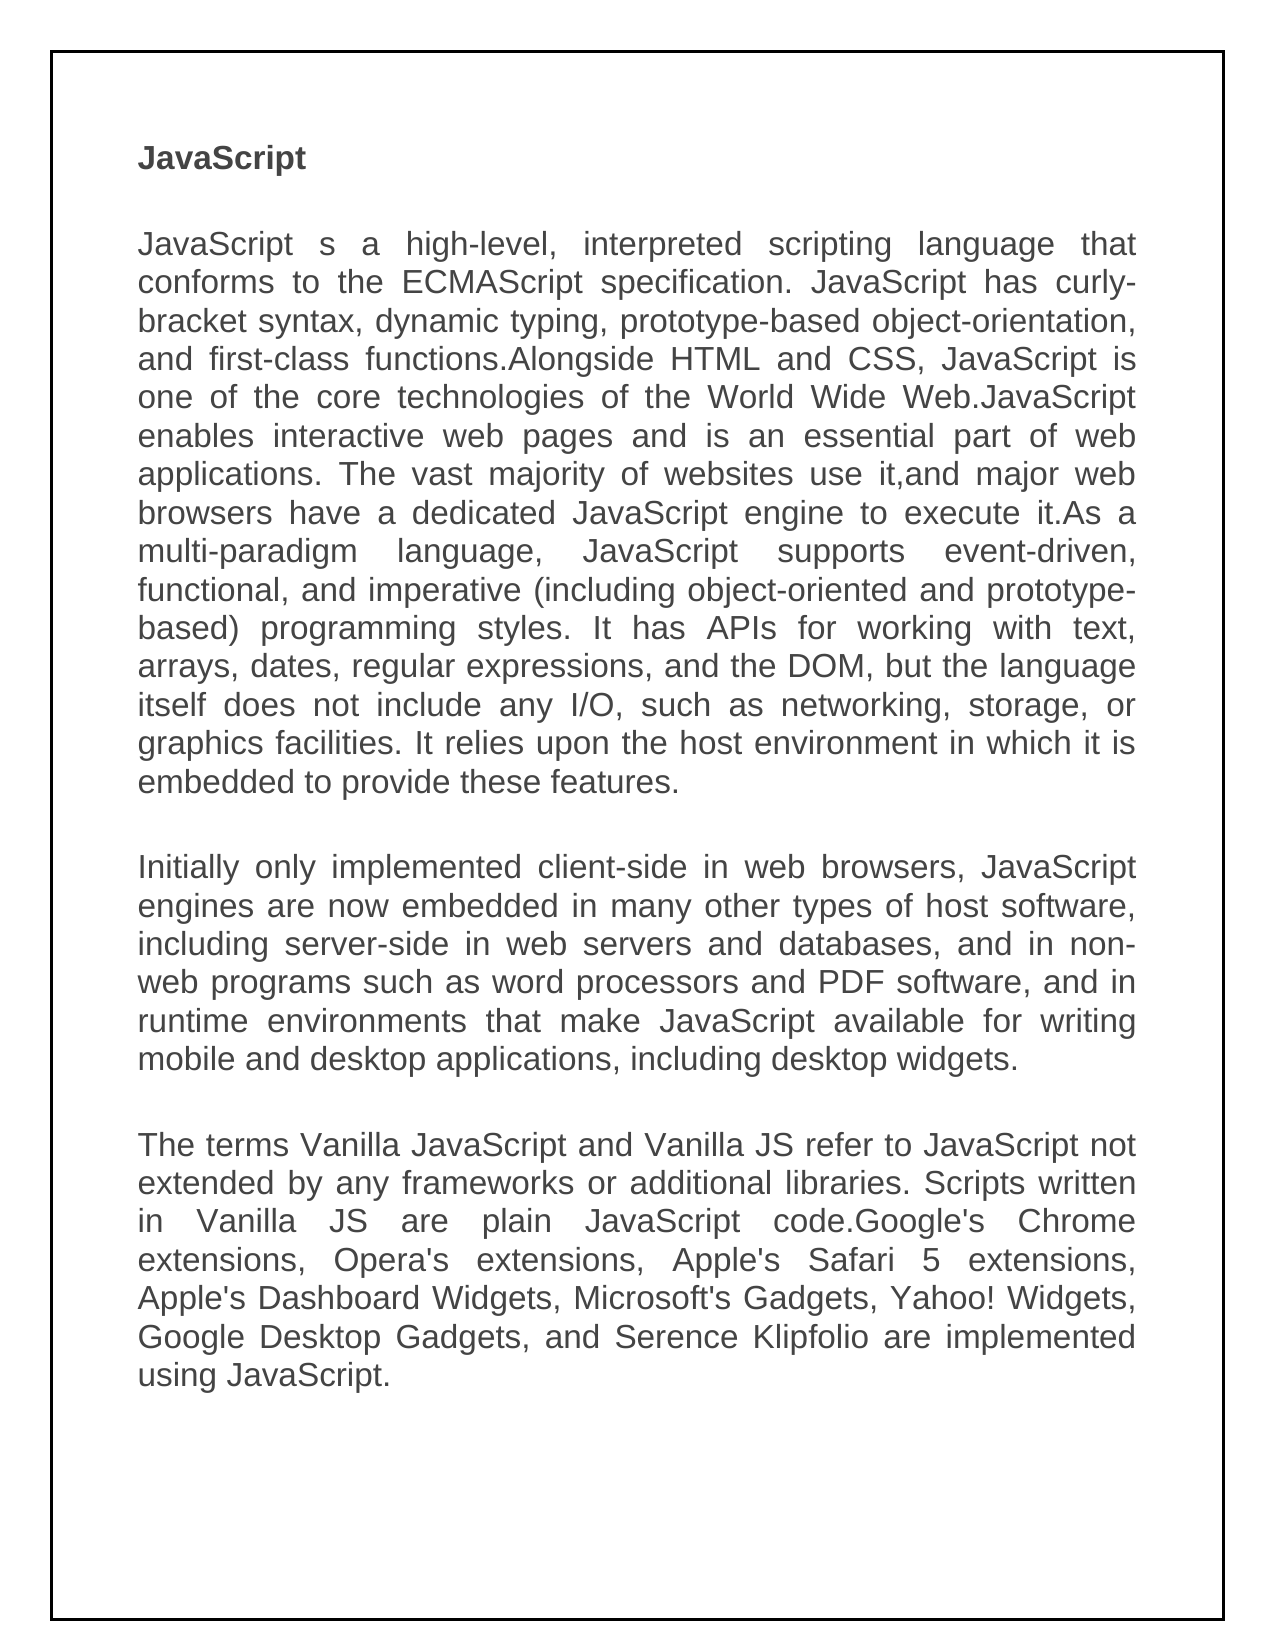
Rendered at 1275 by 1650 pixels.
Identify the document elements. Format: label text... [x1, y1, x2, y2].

text The terms Vanilla JavaScript and Vanilla JS refer to JavaScript not extended by any frameworks or additional libraries. Scripts written in Vanilla JS are plain JavaScript code.Google's Chrome extensions, Opera's extensions, Apple's Safari 5 extensions, Apple's Dashboard Widgets, Microsoft's Gadgets, Yahoo! Widgets, Google Desktop Gadgets, and Serence Klipfolio are implemented using JavaScript. [137, 1125, 1137, 1394]
text JavaScript [137, 138, 1137, 177]
text Initially only implemented client-side in web browsers, JavaScript engines are now embedded in many other types of host software, including server-side in web servers and databases, and in non-web programs such as word processors and PDF software, and in runtime environments that make JavaScript available for writing mobile and desktop applications, including desktop widgets. [137, 847, 1137, 1078]
text JavaScript s a high-level, interpreted scripting language that conforms to the ECMAScript specification. JavaScript has curly-bracket syntax, dynamic typing, prototype-based object-orientation, and first-class functions.Alongside HTML and CSS, JavaScript is one of the core technologies of the World Wide Web.JavaScript enables interactive web pages and is an essential part of web applications. The vast majority of websites use it,and major web browsers have a dedicated JavaScript engine to execute it.As a multi-paradigm language, JavaScript supports event-driven, functional, and imperative (including object-oriented and prototype-based) programming styles. It has APIs for working with text, arrays, dates, regular expressions, and the DOM, but the language itself does not include any I/O, such as networking, storage, or graphics facilities. It relies upon the host environment in which it is embedded to provide these features. [137, 224, 1137, 800]
